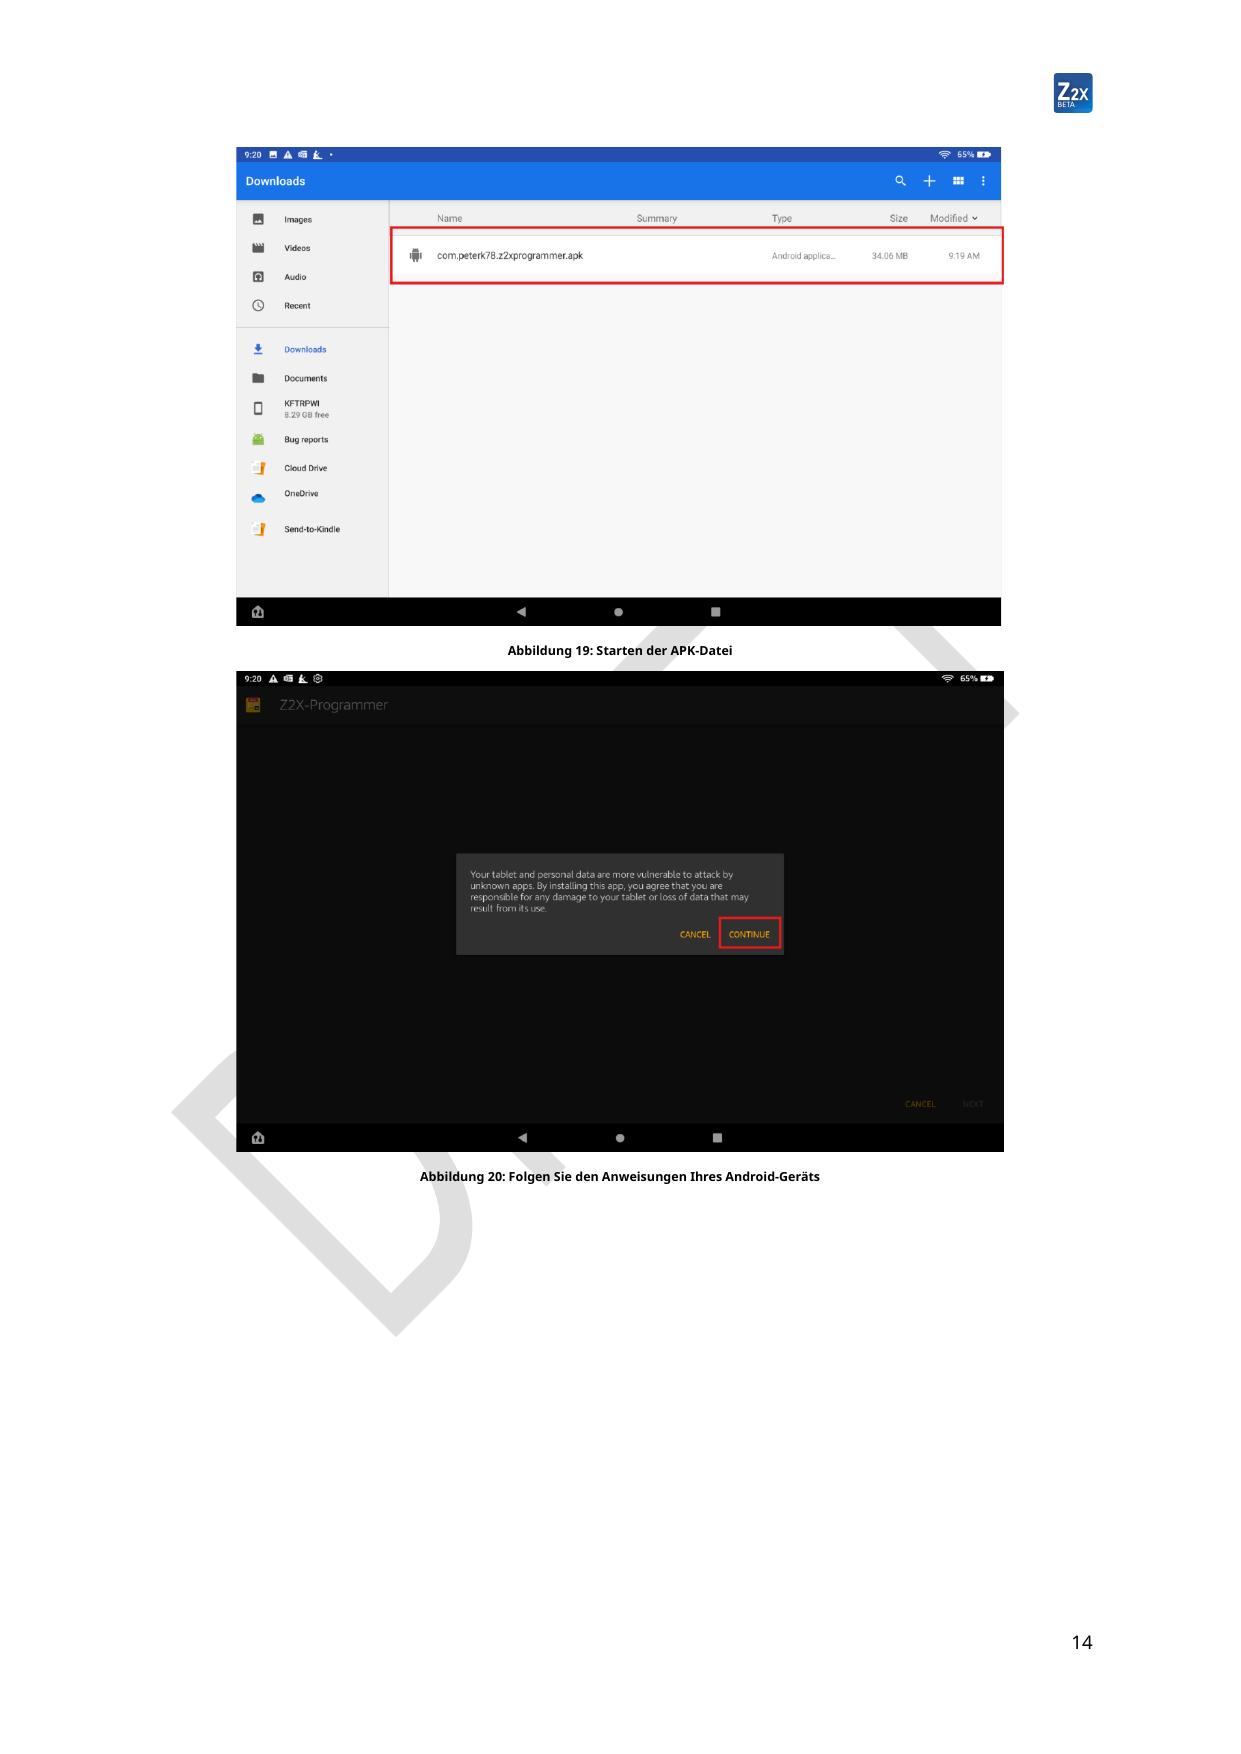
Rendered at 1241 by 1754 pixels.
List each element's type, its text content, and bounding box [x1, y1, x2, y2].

picture [1053, 73, 1093, 113]
picture [236, 147, 1004, 626]
picture [236, 671, 1004, 1152]
